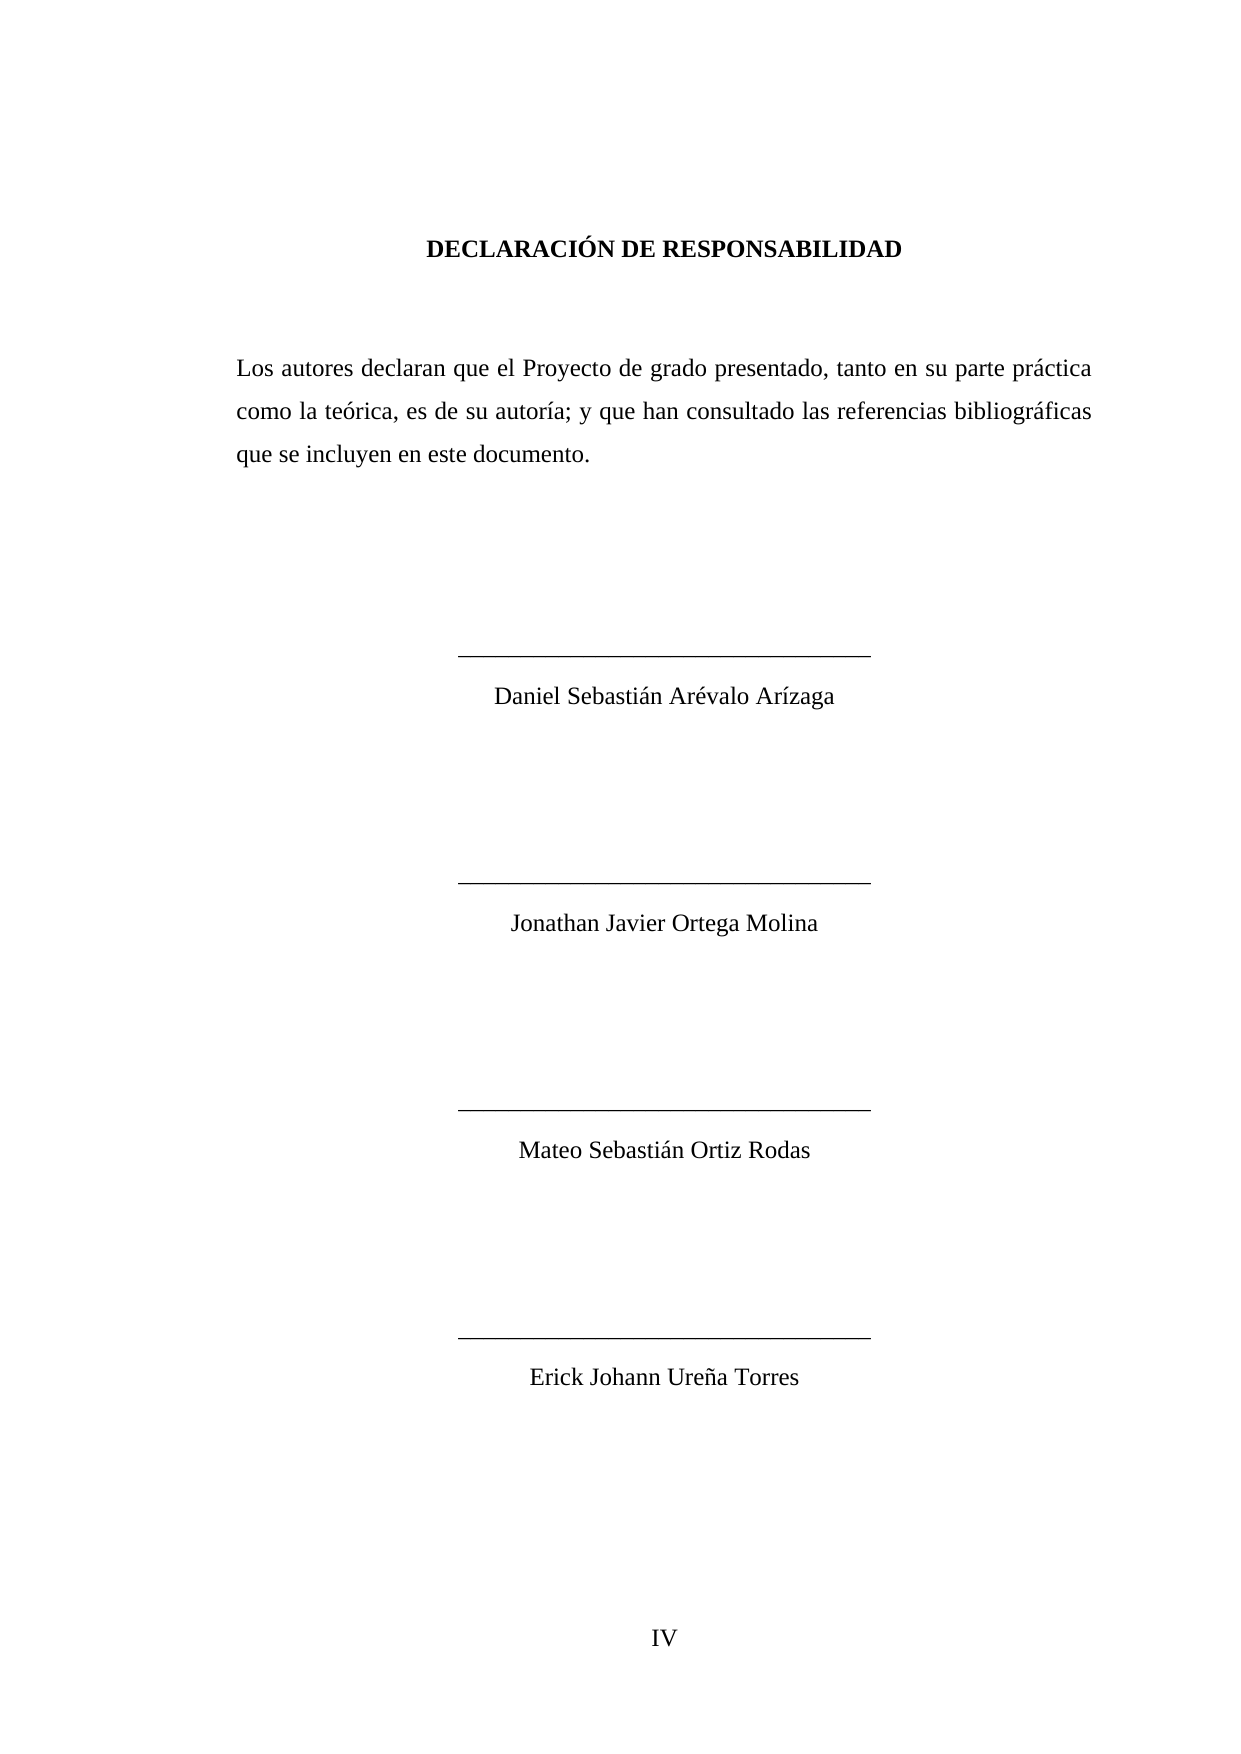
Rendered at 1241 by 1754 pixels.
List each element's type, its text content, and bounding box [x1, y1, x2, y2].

text _________________________________ [236, 1086, 1092, 1114]
text _________________________________ [236, 631, 1092, 660]
text Erick Johann Ureña Torres [236, 1362, 1092, 1391]
text Daniel Sebastián Arévalo Arízaga [236, 681, 1092, 710]
text _________________________________ [236, 858, 1092, 887]
text Jonathan Javier Ortega Molina [236, 908, 1092, 937]
text Los autores declaran que el Proyecto de grado presentado, tanto en su parte práctica como la teórica, es de su autoría; y que han consultado las referencias bibliográficas que se incluyen en este documento. [236, 353, 1092, 468]
subtitle DECLARACIÓN DE RESPONSABILIDAD [236, 234, 1092, 263]
text _________________________________ [236, 1313, 1092, 1341]
text Mateo Sebastián Ortiz Rodas [236, 1135, 1092, 1164]
